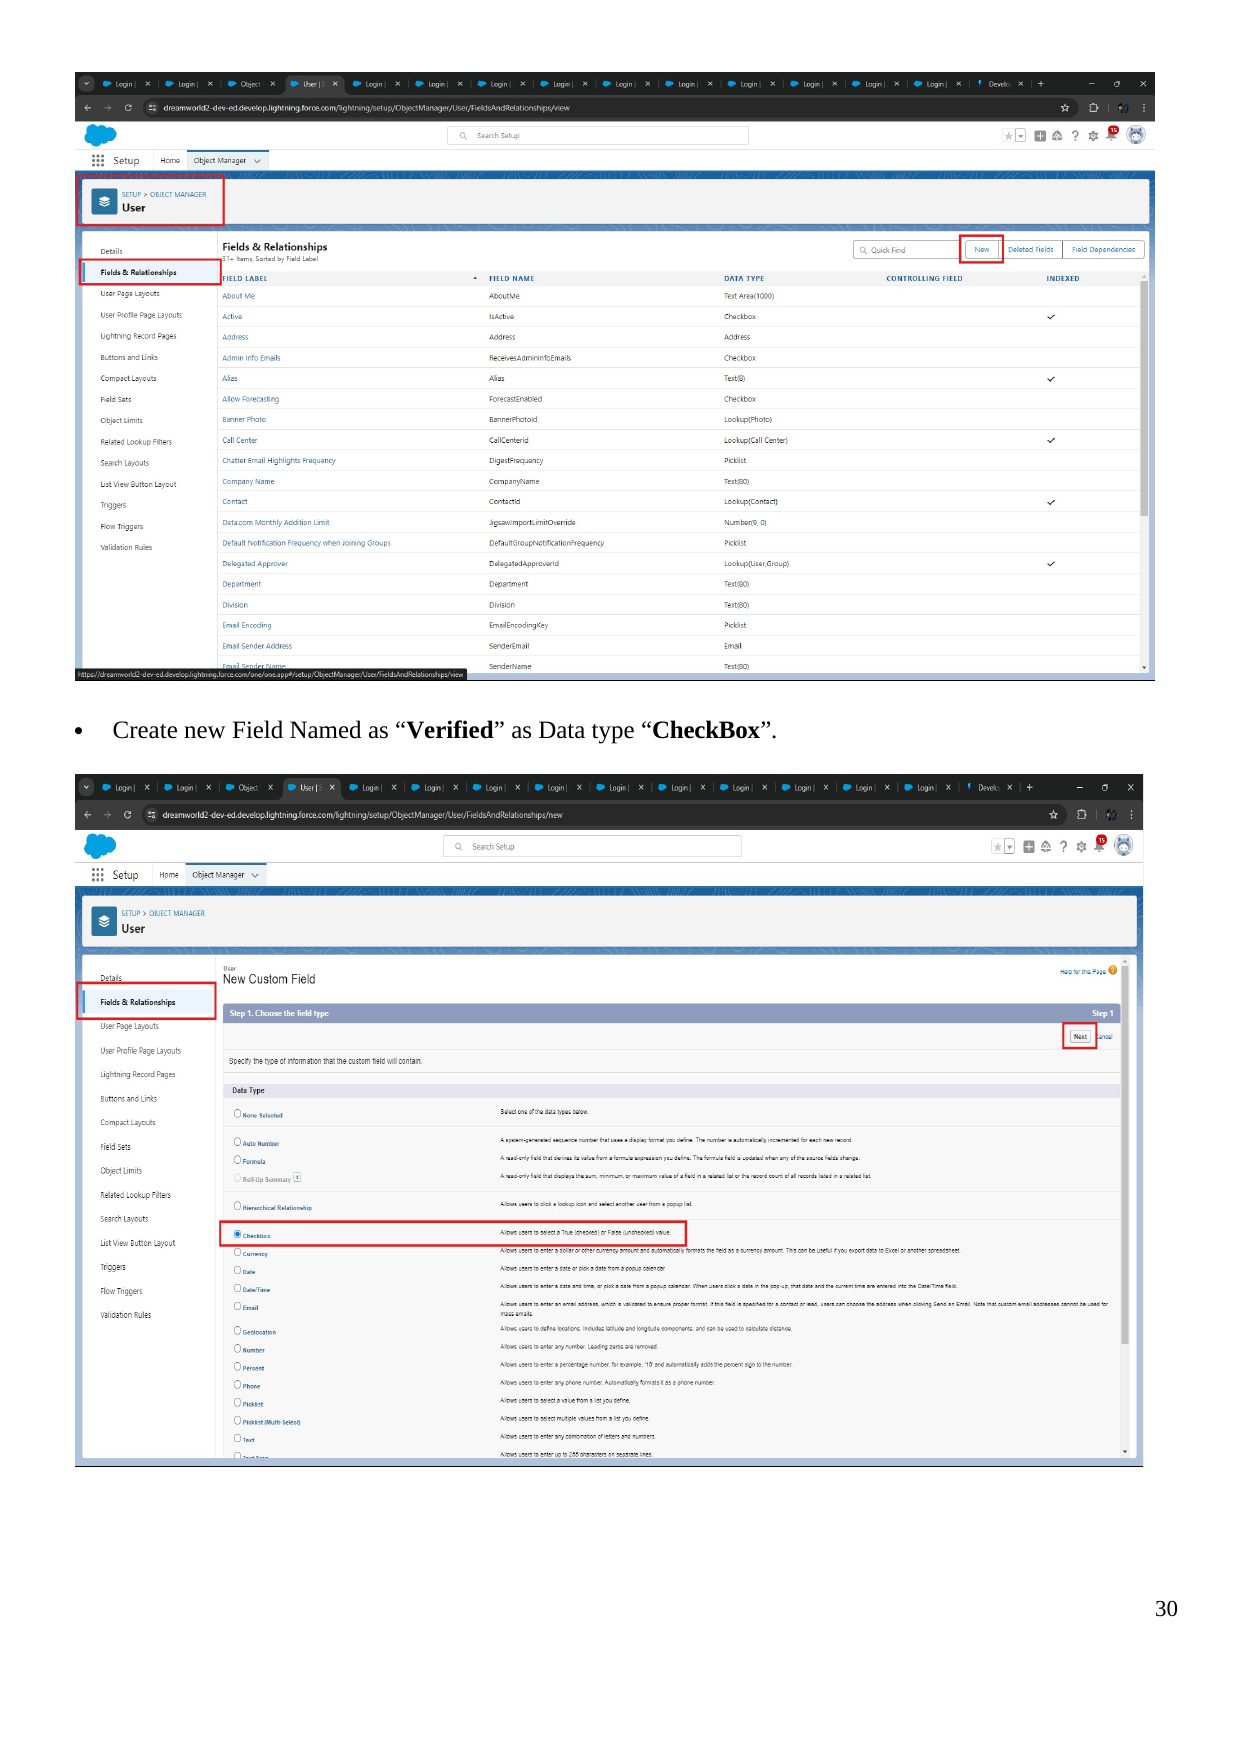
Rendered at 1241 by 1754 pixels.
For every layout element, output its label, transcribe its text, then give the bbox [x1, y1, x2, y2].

picture [75, 774, 1144, 1467]
picture [75, 72, 1155, 681]
list Create new Field Named as “Verified” as Data type “CheckBox”. [75, 715, 1178, 743]
